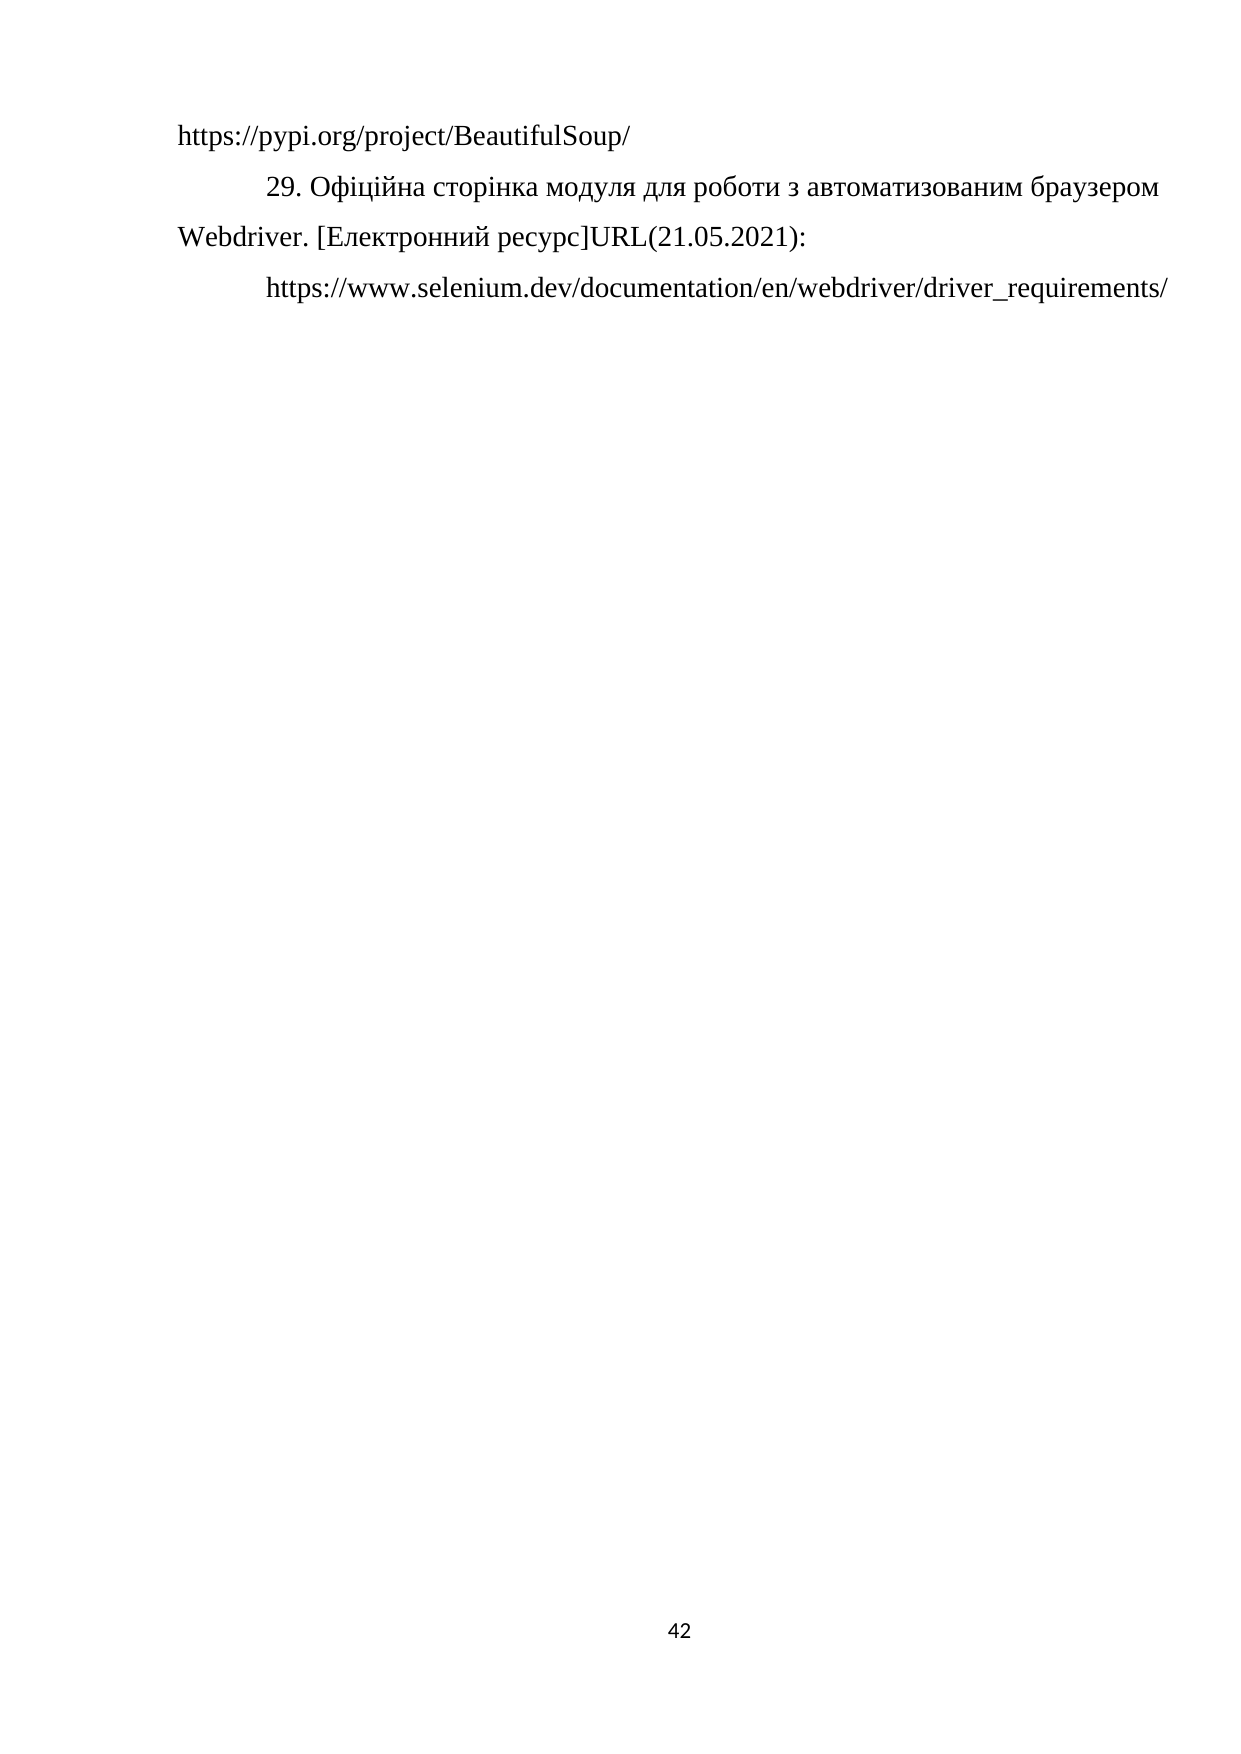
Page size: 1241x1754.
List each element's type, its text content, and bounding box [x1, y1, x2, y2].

text https://pypi.org/project/BeautifulSoup/ [177, 118, 1181, 152]
text https://www.selenium.dev/documentation/en/webdriver/driver_requirements/ [177, 270, 1181, 303]
list 29. Офіційна сторінка модуля для роботи з автоматизованим браузером Webdriver. [Електронний ресурс]URL(21.05.2021): [177, 169, 1181, 253]
